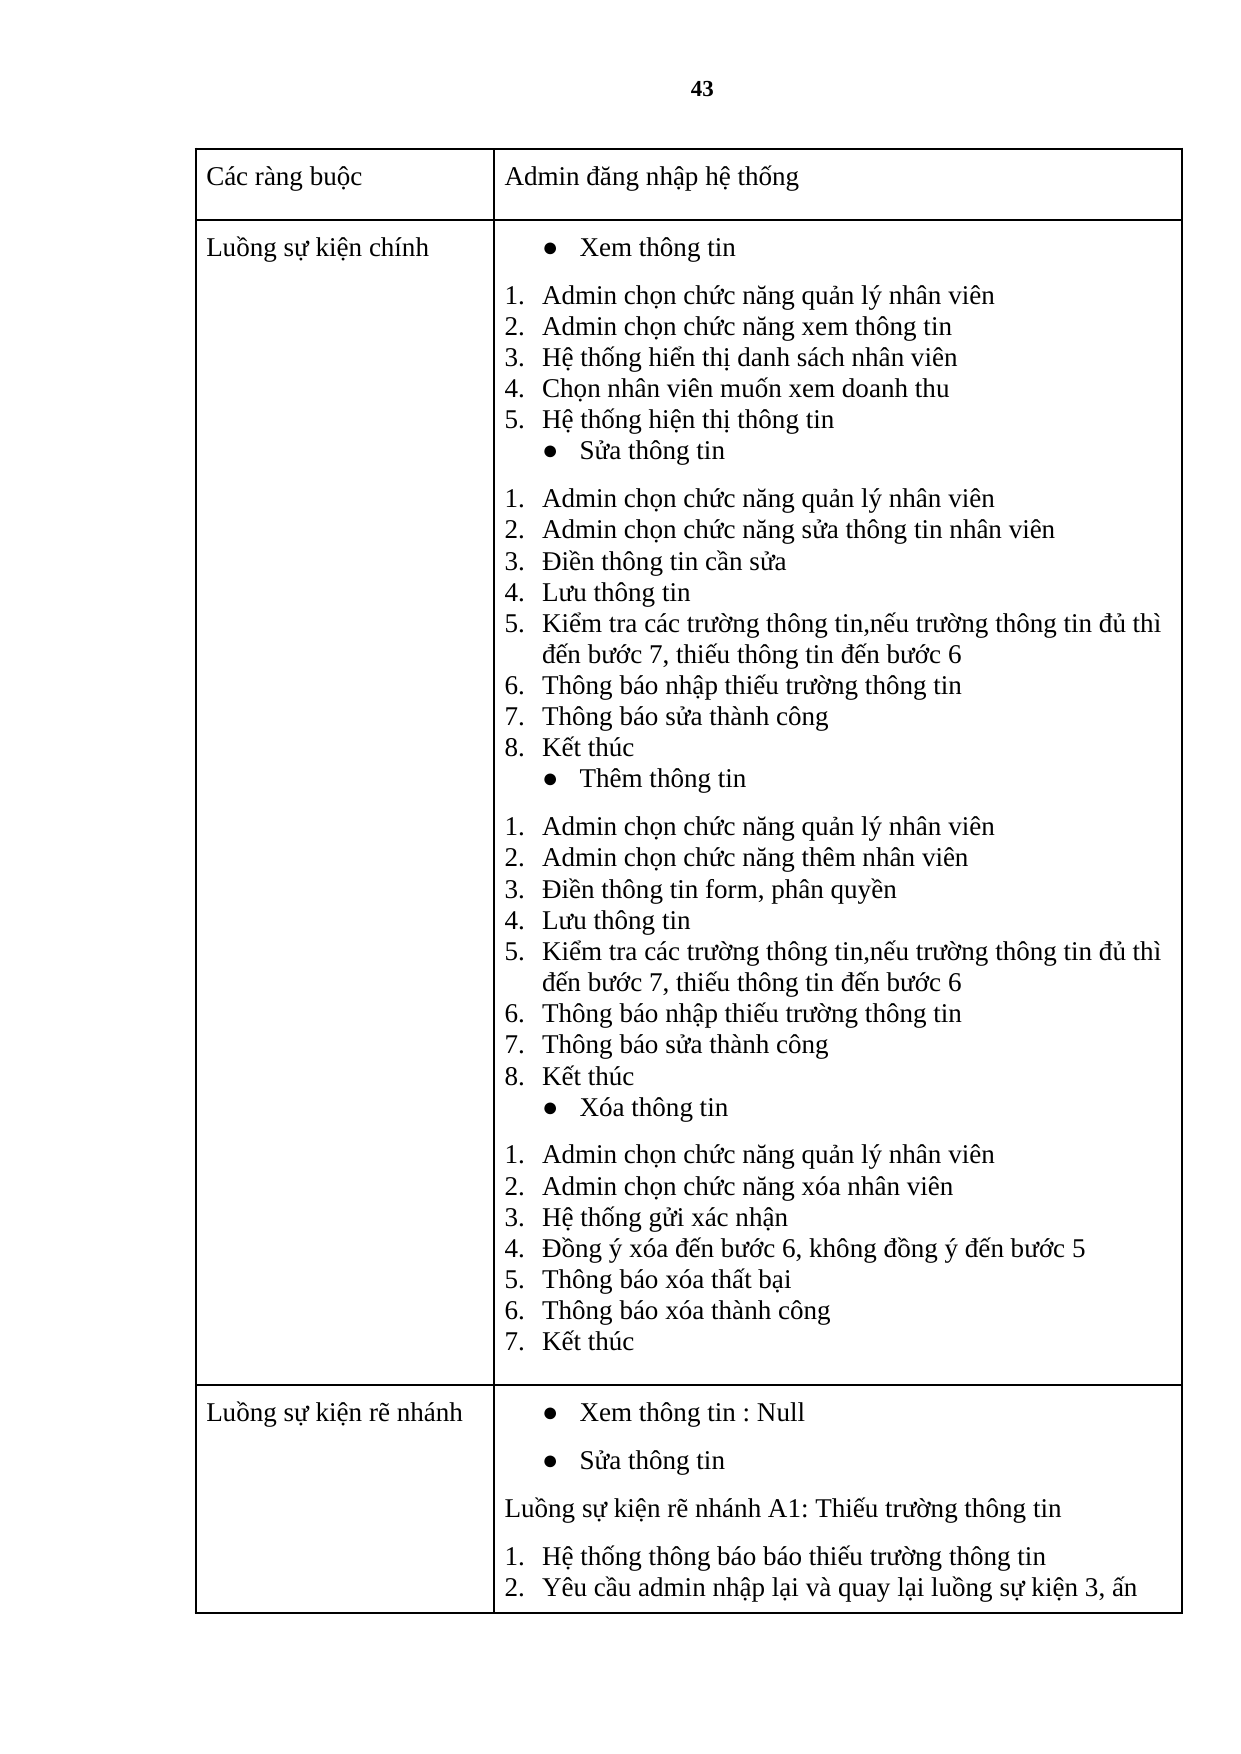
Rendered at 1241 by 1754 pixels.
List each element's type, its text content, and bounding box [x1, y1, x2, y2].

table_cell Luồng sự kiện chính [197, 221, 493, 1384]
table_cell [197, 1386, 493, 1612]
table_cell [495, 1386, 1181, 1612]
table_cell Các ràng buộc [197, 150, 493, 218]
table_cell Admin đăng nhập hệ thống [495, 150, 1181, 218]
table_cell Xem thông tin Admin chọn chức năng quản lý nhân viên Admin chọn chức năng xem thông tin Hệ thống hiển thị danh sách nhân viên Chọn nhân viên muốn xem doanh thu Hệ thống hiện thị thông tin Sửa thông tin Admin chọn chức năng quản lý nhân viên Admin chọn chức năng sửa thông tin nhân viên Điền thông tin cần sửa Lưu thông tin Kiểm tra các trường thông tin,nếu trường thông tin đủ thì đến bước 7, thiếu thông tin đến bước 6 Thông báo nhập thiếu trường thông tin Thông báo sửa thành công Kết thúc Thêm thông tin Admin chọn chức năng quản lý nhân viên Admin chọn chức năng thêm nhân viên Điền thông tin form, phân quyền Lưu thông tin Kiểm tra các trường thông tin,nếu trường thông tin đủ thì đến bước 7, thiếu thông tin đến bước 6 Thông báo nhập thiếu trường thông tin Thông báo sửa thành công Kết thúc Xóa thông tin Admin chọn chức năng quản lý nhân viên Admin chọn chức năng xóa nhân viên Hệ thống gửi xác nhận Đồng ý xóa đến bước 6, không đồng ý đến bước 5 Thông báo xóa thất bại Thông báo xóa thành công Kết thúc [495, 221, 1181, 1384]
